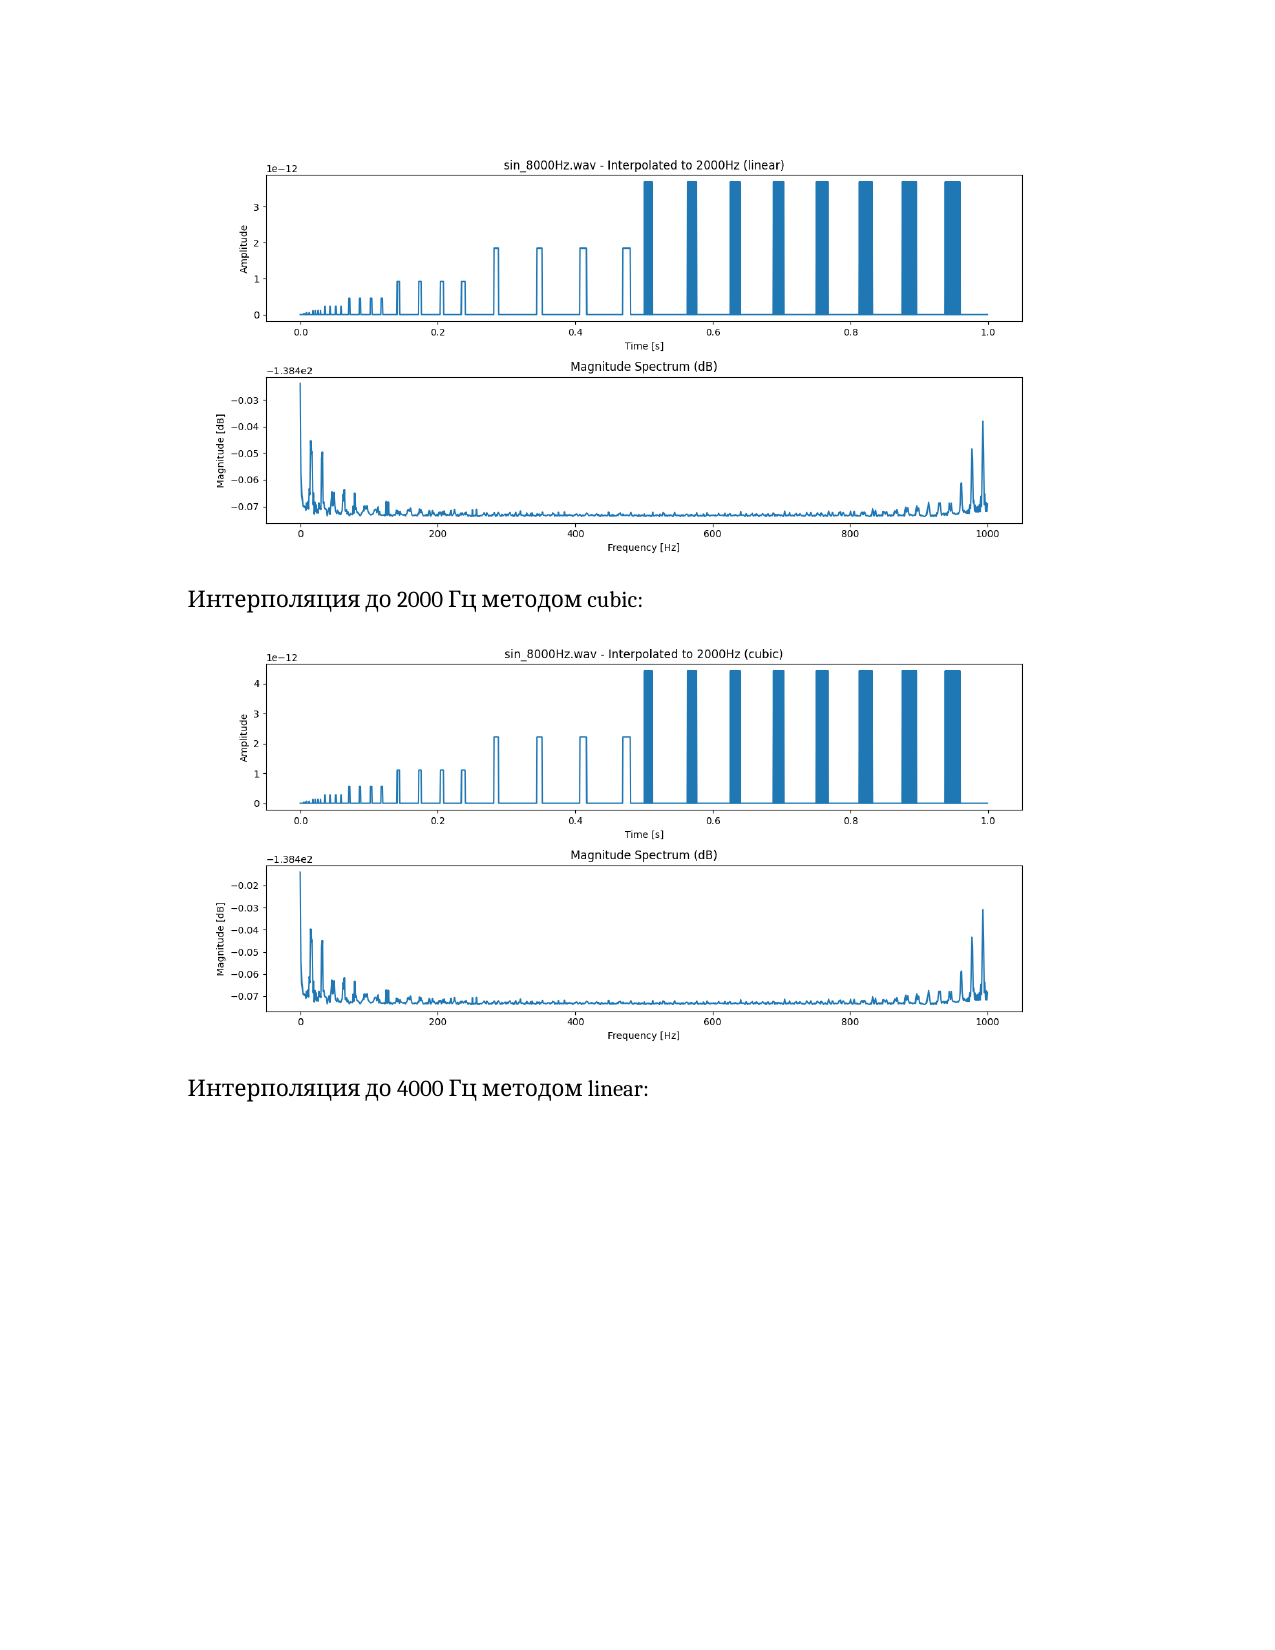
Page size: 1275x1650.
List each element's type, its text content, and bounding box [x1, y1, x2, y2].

text Интерполяция до 4000 Гц методом linear: [187, 1075, 1087, 1102]
picture [206, 638, 1032, 1051]
picture [206, 150, 1032, 563]
text Интерполяция до 2000 Гц методом cubic: [187, 587, 1087, 613]
